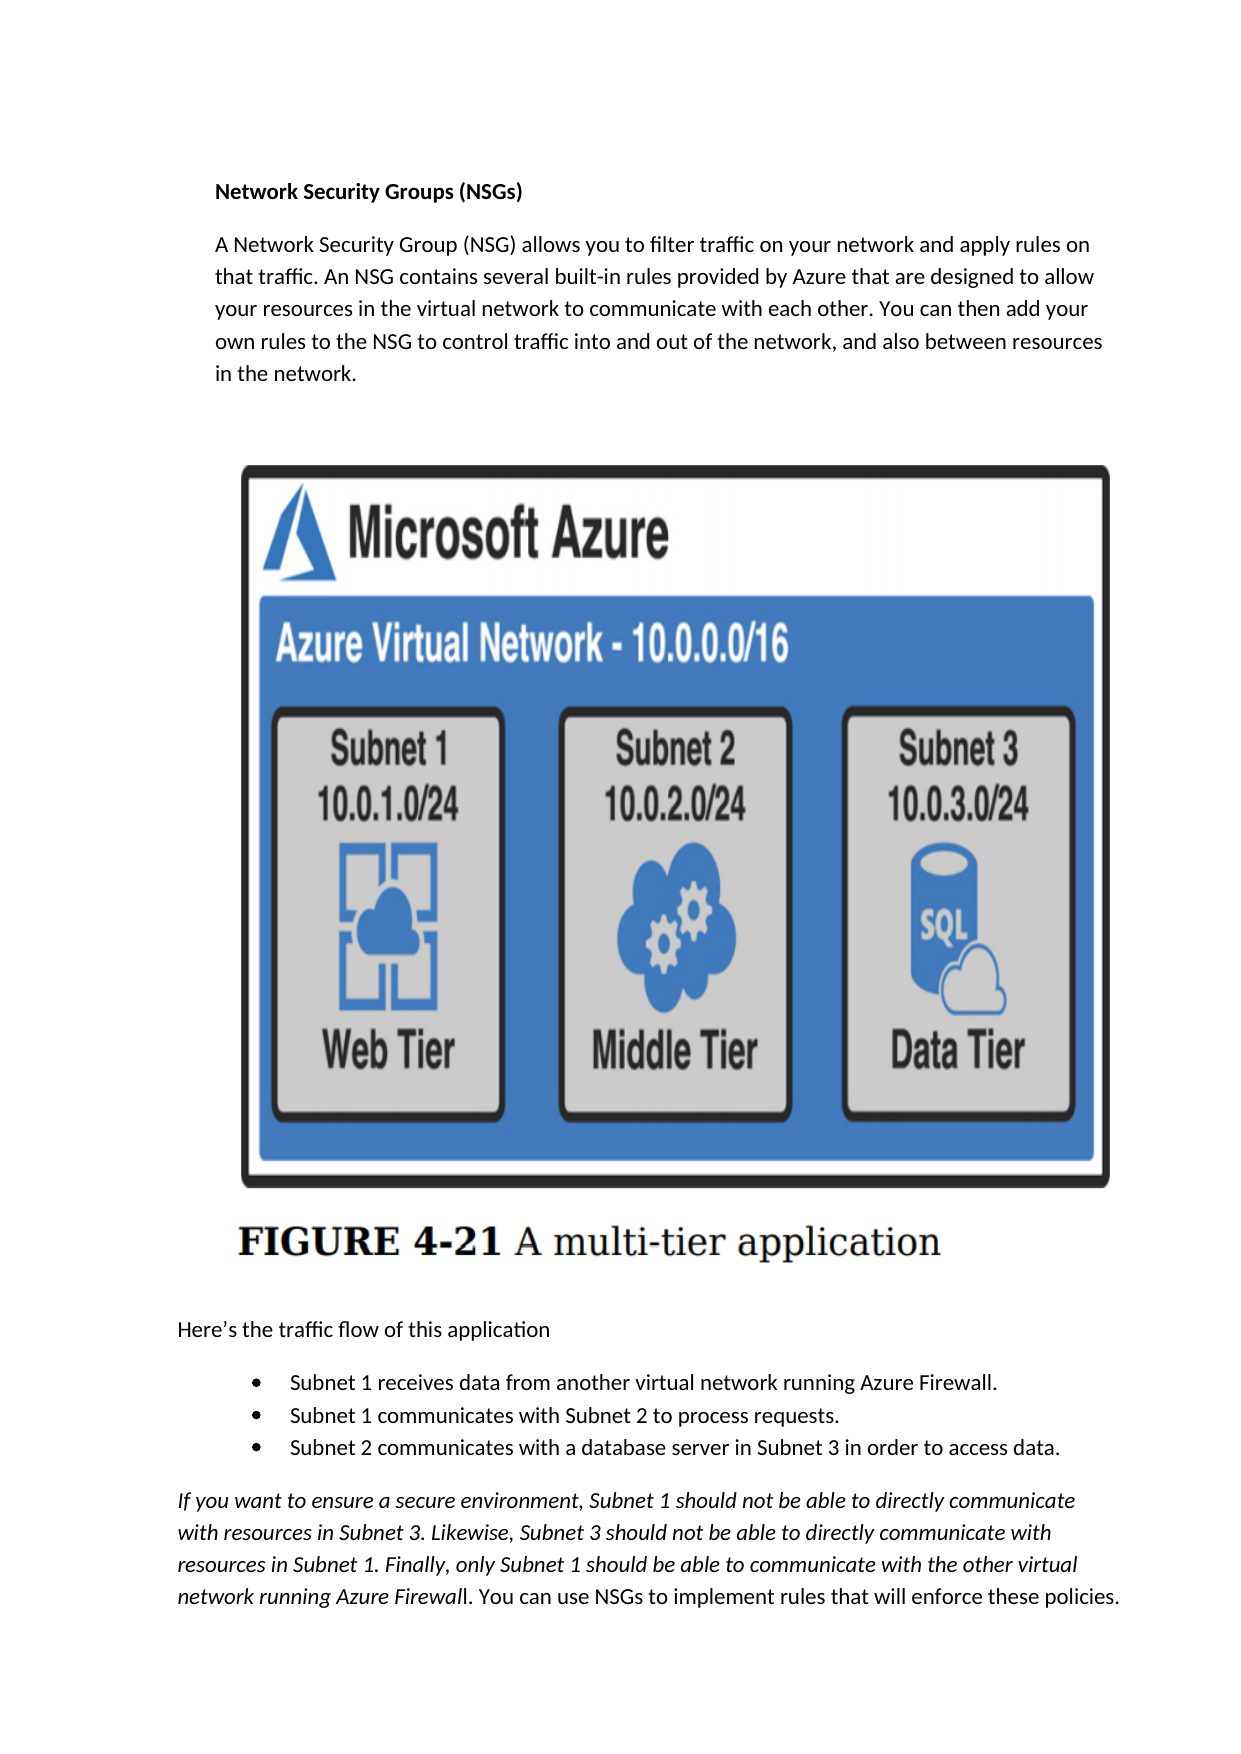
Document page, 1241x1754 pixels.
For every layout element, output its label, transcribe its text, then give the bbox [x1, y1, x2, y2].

list Subnet 1 communicates with Subnet 2 to process requests. [252, 1401, 1122, 1429]
list Subnet 2 communicates with a database server in Subnet 3 in order to access data. [252, 1433, 1122, 1461]
text Here’s the traffic flow of this application [177, 1316, 1122, 1343]
text If you want to ensure a secure environment, Subnet 1 should not be able to directly communicate with resources in Subnet 3. Likewise, Subnet 3 should not be able to directly communicate with resources in Subnet 1. Finally, only Subnet 1 should be able to communicate with the other virtual network running Azure Firewall. You can use NSGs to implement rules that will enforce these policies. [177, 1486, 1122, 1611]
picture [214, 465, 1136, 1291]
text Network Security Groups (NSGs) [215, 177, 1122, 205]
list Subnet 1 receives data from another virtual network running Azure Firewall. [252, 1368, 1122, 1397]
text A Network Security Group (NSG) allows you to filter traffic on your network and apply rules on that traffic. An NSG contains several built-in rules provided by Azure that are designed to allow your resources in the virtual network to communicate with each other. You can then add your own rules to the NSG to control traffic into and out of the network, and also between resources in the network. [215, 230, 1122, 387]
